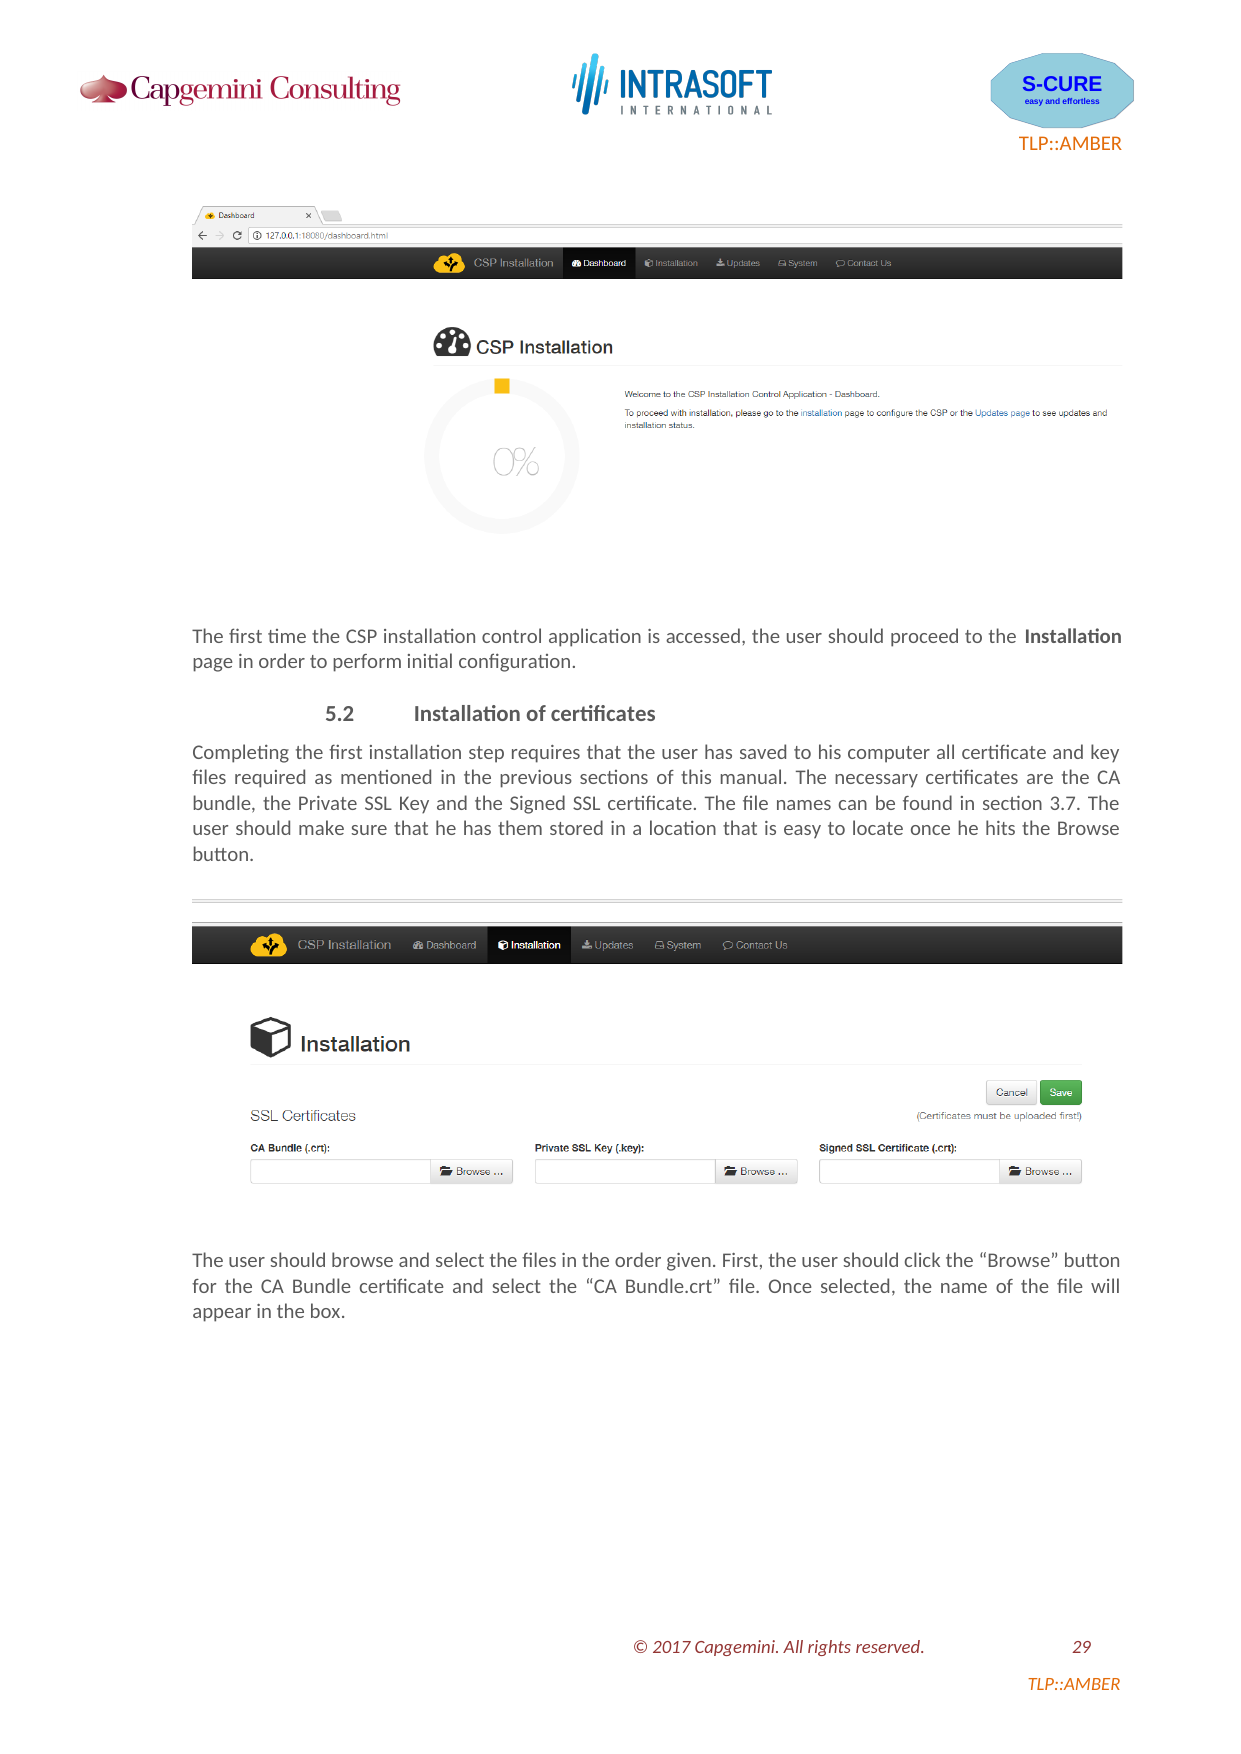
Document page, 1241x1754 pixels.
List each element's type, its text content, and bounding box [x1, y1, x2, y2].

text Completing the first installation step requires that the user has saved to his computer all certificate and key files required as mentioned in the previous sections of this manual. The necessary certificates are the CA bundle, the Private SSL Key and the Signed SSL certificate. The file names can be found in section 3.7. The user should make sure that he has them stored in a location that is easy to locate once he hits the Browse button. [192, 739, 1122, 866]
picture [192, 206, 1123, 573]
picture [571, 52, 773, 116]
text The first time the CSP installation control application is accessed, the user should proceed to the Installation page in order to perform initial configuration. [192, 623, 1122, 674]
picture [192, 878, 1123, 1236]
subtitle Installation of certificates [325, 699, 1122, 727]
text The user should browse and select the files in the order given. First, the user should click the “Browse” button for the CA Bundle certificate and select the “CA Bundle.crt” file. Once selected, the name of the file will appear in the box. [192, 1247, 1122, 1324]
